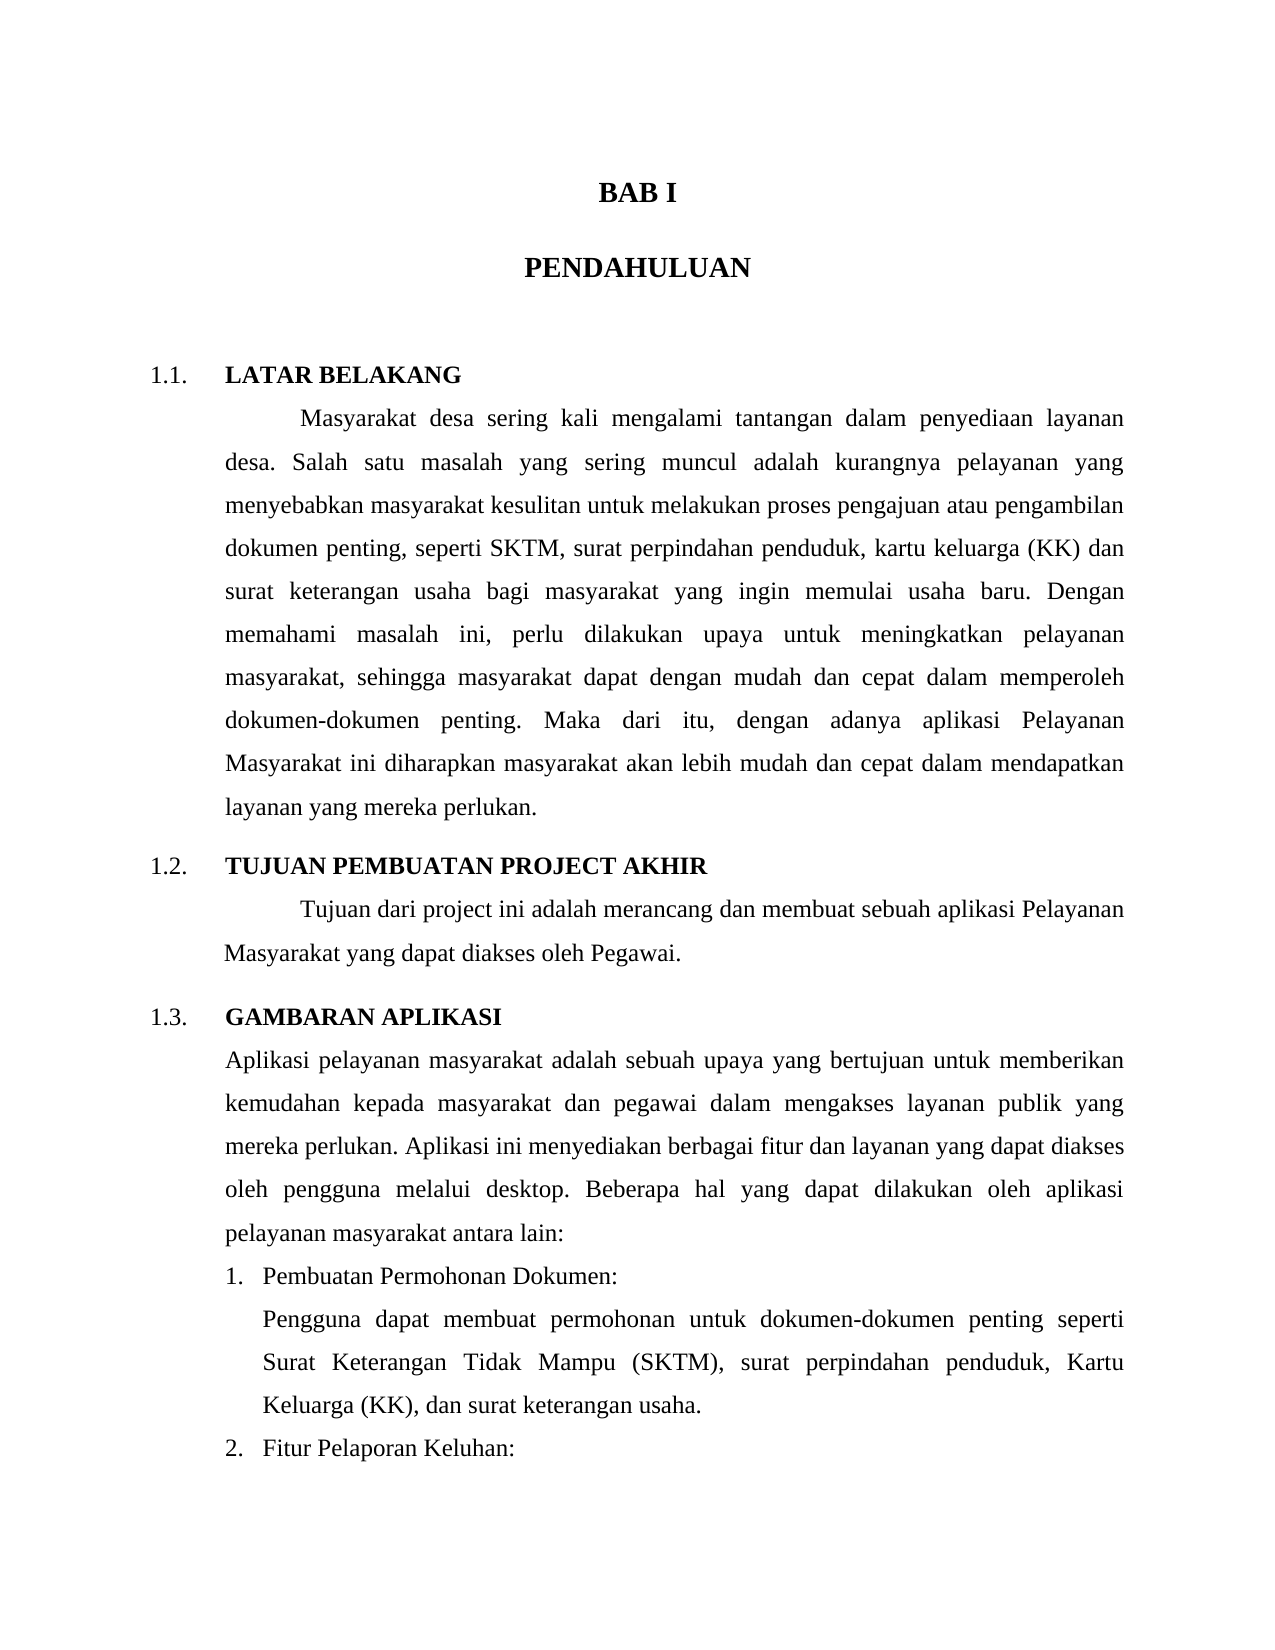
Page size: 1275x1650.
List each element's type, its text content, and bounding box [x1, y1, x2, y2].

list Aplikasi pelayanan masyarakat adalah sebuah upaya yang bertujuan untuk memberikan kemudahan kepada masyarakat dan pegawai dalam mengakses layanan publik yang mereka perlukan. Aplikasi ini menyediakan berbagai fitur dan layanan yang dapat diakses oleh pengguna melalui desktop. Beberapa hal yang dapat dilakukan oleh aplikasi pelayanan masyarakat antara lain: [225, 1045, 1125, 1246]
list Pengguna dapat membuat permohonan untuk dokumen-dokumen penting seperti Surat Keterangan Tidak Mampu (SKTM), surat perpindahan penduduk, Kartu Keluarga (KK), dan surat keterangan usaha. [262, 1304, 1125, 1419]
text Tujuan dari project ini adalah merancang dan membuat sebuah aplikasi Pelayanan Masyarakat yang dapat diakses oleh Pegawai. [223, 894, 1125, 966]
subtitle LATAR BELAKANG [150, 360, 1125, 389]
list Pembuatan Permohonan Dokumen: [225, 1261, 1125, 1289]
list Fitur Pelaporan Keluhan: [225, 1433, 1125, 1462]
subtitle PENDAHULUAN [150, 250, 1125, 284]
subtitle BAB I [150, 175, 1125, 208]
subtitle 1.2. TUJUAN PEMBUATAN PROJECT AKHIR [150, 851, 1125, 880]
subtitle 1.3. GAMBARAN APLIKASI [150, 1002, 1125, 1031]
text Masyarakat desa sering kali mengalami tantangan dalam penyediaan layanan desa. Salah satu masalah yang sering muncul adalah kurangnya pelayanan yang menyebabkan masyarakat kesulitan untuk melakukan proses pengajuan atau pengambilan dokumen penting, seperti SKTM, surat perpindahan penduduk, kartu keluarga (KK) dan surat keterangan usaha bagi masyarakat yang ingin memulai usaha baru. Dengan memahami masalah ini, perlu dilakukan upaya untuk meningkatkan pelayanan masyarakat, sehingga masyarakat dapat dengan mudah dan cepat dalam memperoleh dokumen-dokumen penting. Maka dari itu, dengan adanya aplikasi Pelayanan Masyarakat ini diharapkan masyarakat akan lebih mudah dan cepat dalam mendapatkan layanan yang mereka perlukan. [225, 403, 1125, 820]
